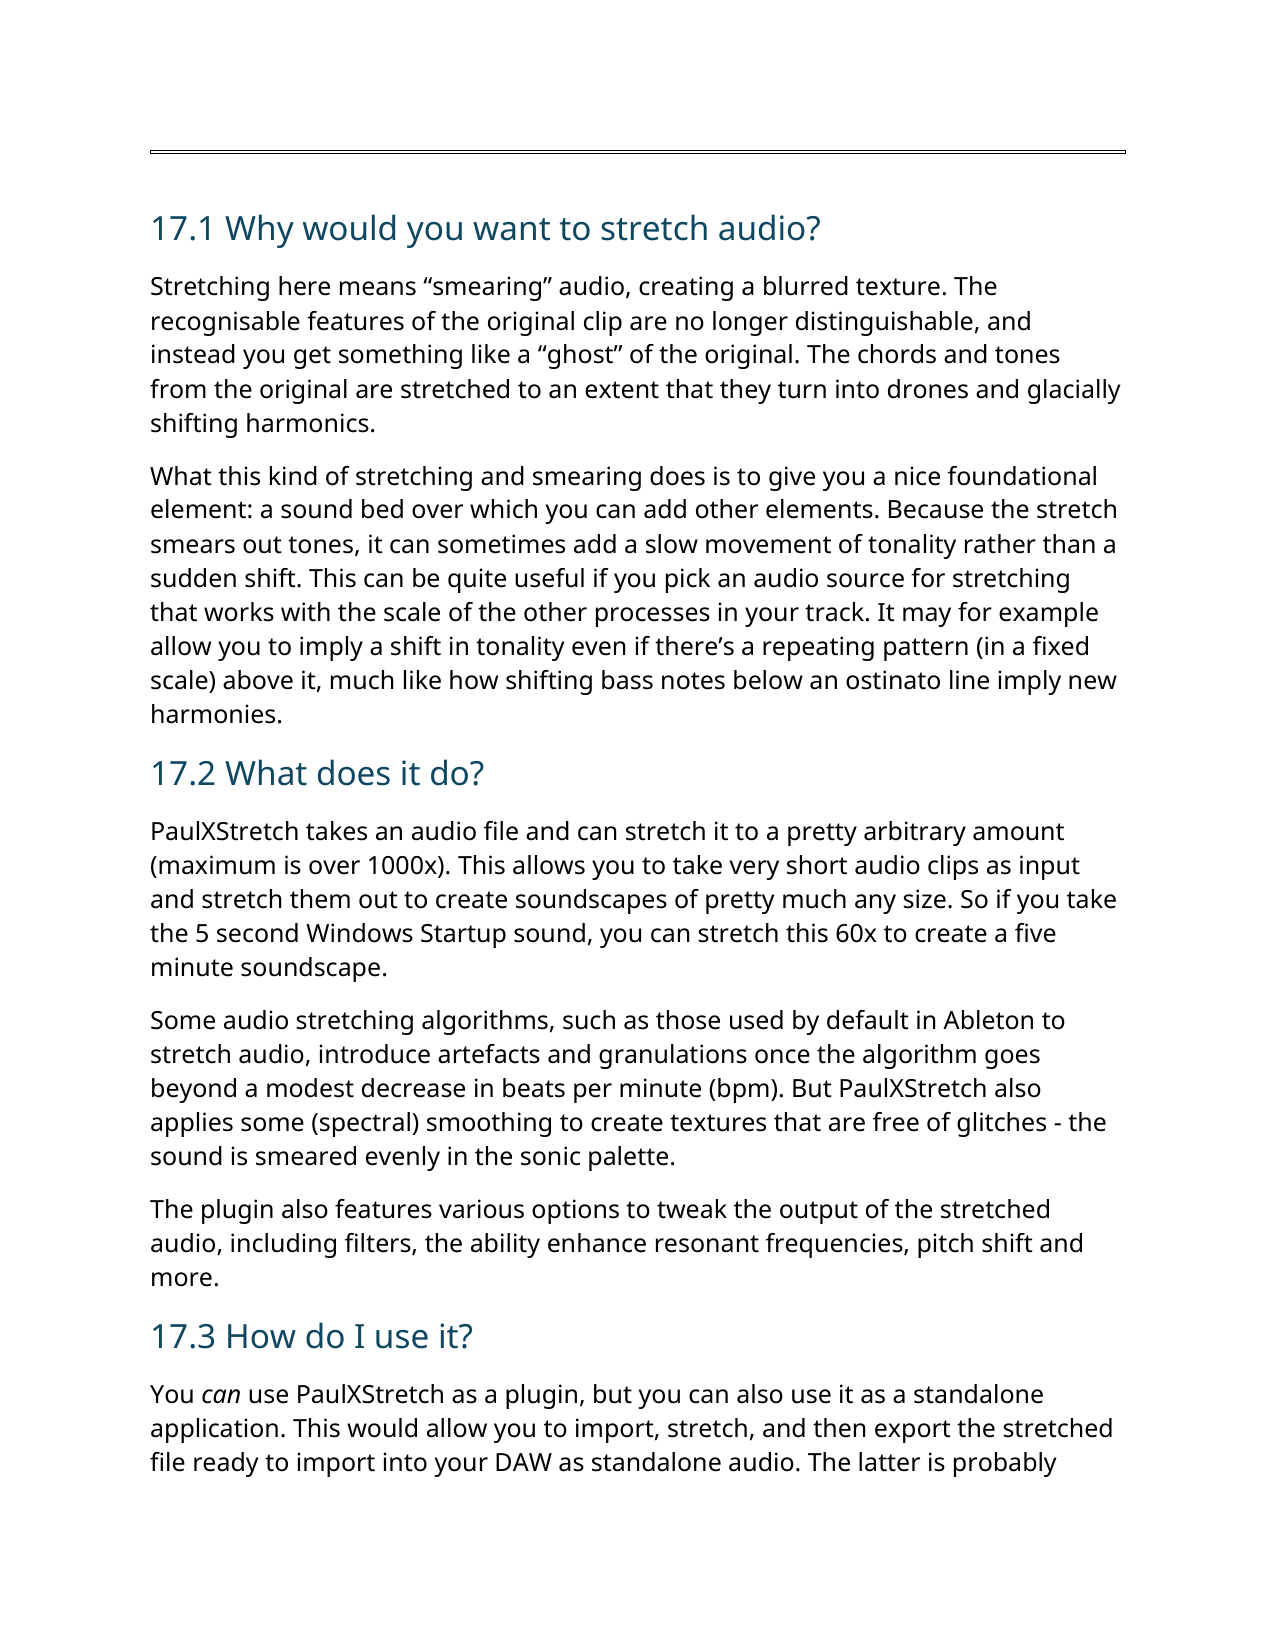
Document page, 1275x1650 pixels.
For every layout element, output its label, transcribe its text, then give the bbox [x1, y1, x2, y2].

subtitle 17.3 How do I use it? [150, 1313, 1125, 1358]
text Stretching here means “smearing” audio, creating a blurred texture. The recognisable features of the original clip are no longer distinguishable, and instead you get something like a “ghost” of the original. The chords and tones from the original are stretched to an extent that they turn into drones and glacially shifting harmonics. [150, 269, 1125, 439]
text The plugin also features various options to tweak the output of the stretched audio, including filters, the ability enhance resonant frequencies, pitch shift and more. [150, 1192, 1125, 1294]
subtitle 17.2 What does it do? [150, 749, 1125, 795]
text What this kind of stretching and smearing does is to give you a nice foundational element: a sound bed over which you can add other elements. Because the stretch smears out tones, it can sometimes add a slow movement of tonality rather than a sudden shift. This can be quite useful if you pick an audio source for stretching that works with the scale of the other processes in your track. It may for example allow you to imply a shift in tonality even if there’s a repeating pattern (in a fixed scale) above it, much like how shifting bass notes below an ostinato line imply new harmonies. [150, 458, 1125, 731]
text PaulXStretch takes an audio file and can stretch it to a pretty arbitrary amount (maximum is over 1000x). This allows you to take very short audio clips as input and stretch them out to create soundscapes of pretty much any size. So if you take the 5 second Windows Startup sound, you can stretch this 60x to create a five minute soundscape. [150, 813, 1125, 984]
text Some audio stretching algorithms, such as those used by default in Ableton to stretch audio, introduce artefacts and granulations once the algorithm goes beyond a modest decrease in beats per minute (bpm). But PaulXStretch also applies some (spectral) smoothing to create textures that are free of glitches - the sound is smeared evenly in the sonic palette. [150, 1003, 1125, 1173]
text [150, 1377, 1125, 1479]
subtitle 17.1 Why would you want to stretch audio? [150, 205, 1125, 250]
